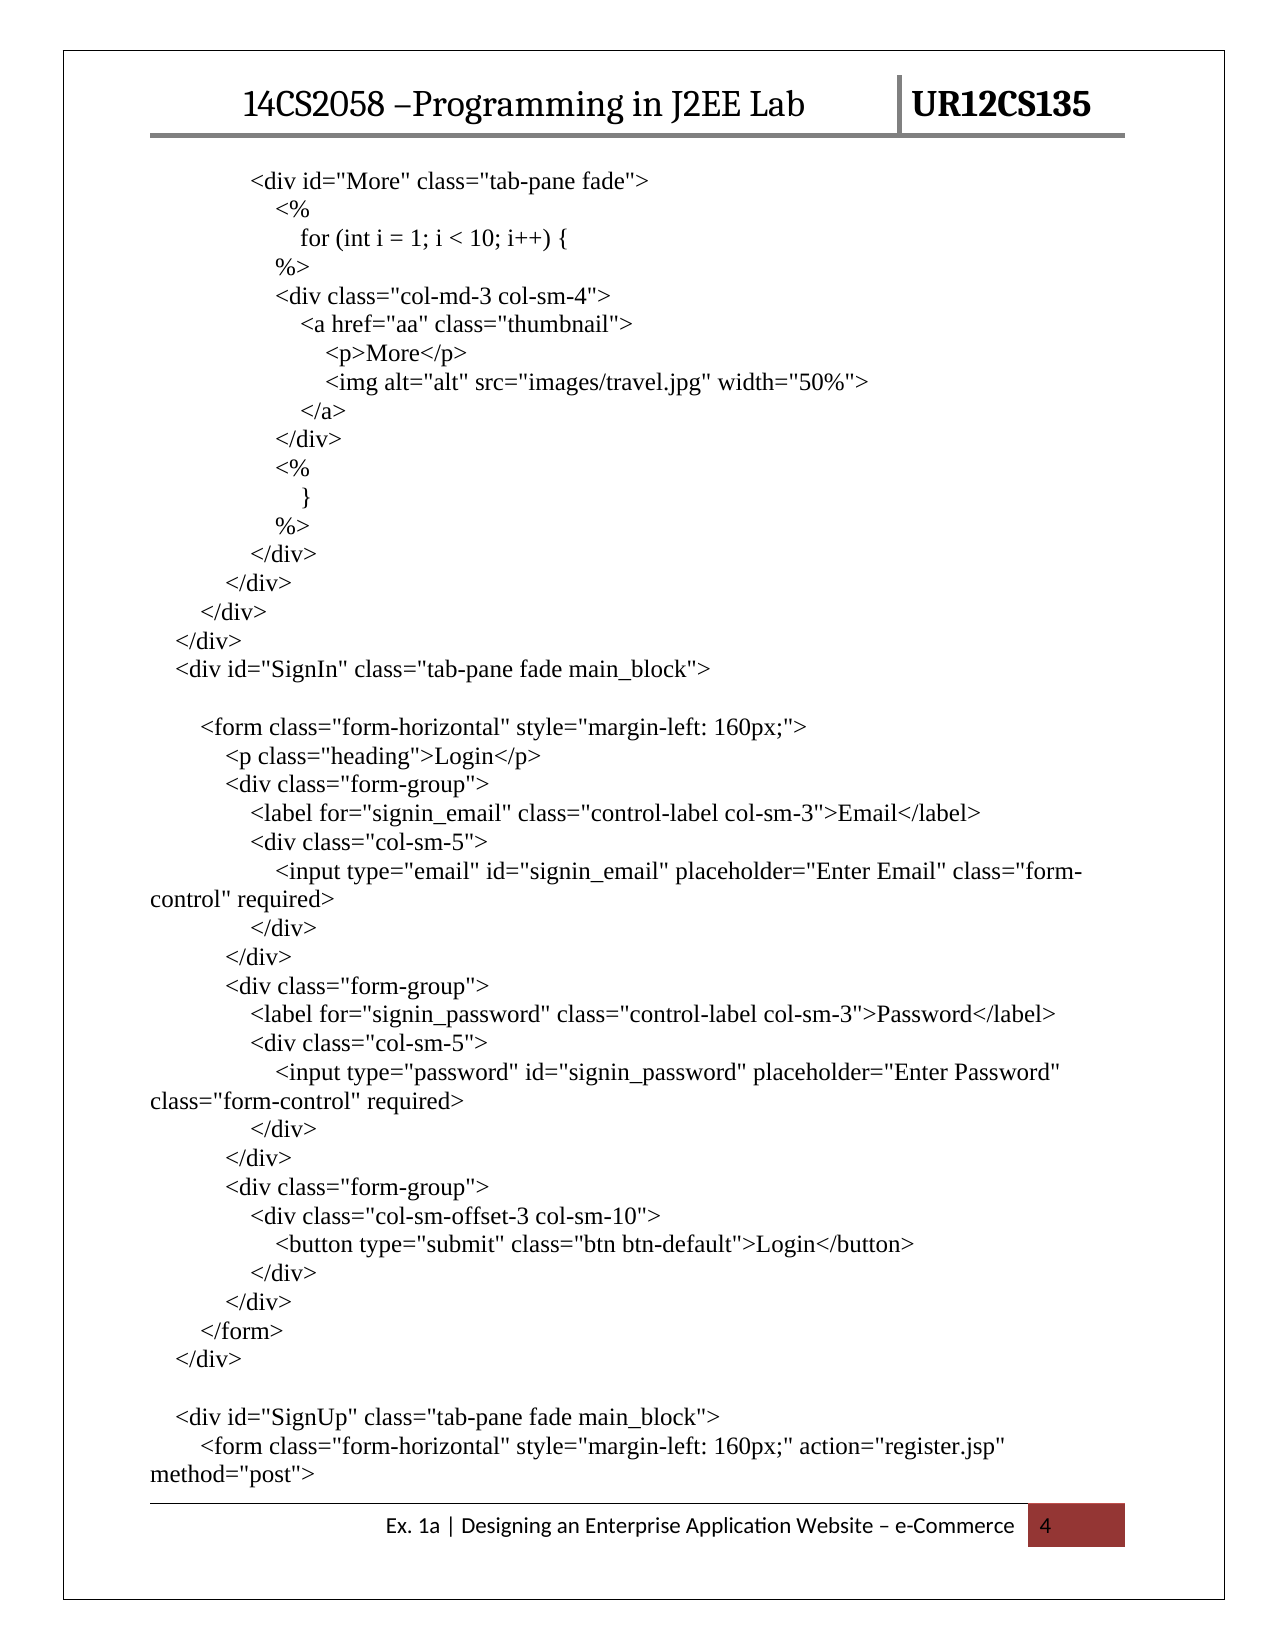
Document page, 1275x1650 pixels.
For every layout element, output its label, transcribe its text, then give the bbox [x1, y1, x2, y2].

text <% [150, 453, 1125, 482]
text <div class="form-group"> [150, 769, 1125, 798]
text </div> [150, 913, 1125, 942]
text for (int i = 1; i < 10; i++) { [150, 223, 1125, 252]
text <div id="SignIn" class="tab-pane fade main_block"> [150, 654, 1125, 683]
text </form> [150, 1316, 1125, 1344]
text <div class="col-md-3 col-sm-4"> [150, 281, 1125, 309]
text <form class="form-horizontal" style="margin-left: 160px;"> [150, 712, 1125, 741]
text </div> [150, 568, 1125, 597]
text </div> [150, 626, 1125, 654]
text </div> [150, 1344, 1125, 1373]
text </div> [150, 424, 1125, 453]
text <p class="heading">Login</p> [150, 741, 1125, 769]
text <p>More</p> [150, 338, 1125, 367]
text </div> [150, 597, 1125, 626]
text <img alt="alt" src="images/travel.jpg" width="50%"> [150, 367, 1125, 396]
text <input type="email" id="signin_email" placeholder="Enter Email" class="form-control" required> [150, 856, 1125, 913]
text %> [150, 511, 1125, 539]
text <a href="aa" class="thumbnail"> [150, 309, 1125, 338]
text </div> [150, 1114, 1125, 1143]
text </div> [150, 1258, 1125, 1287]
text <div id="More" class="tab-pane fade"> [150, 166, 1125, 194]
text <label for="signin_email" class="control-label col-sm-3">Email</label> [150, 798, 1125, 827]
text <button type="submit" class="btn btn-default">Login</button> [150, 1229, 1125, 1258]
text <div id="SignUp" class="tab-pane fade main_block"> [150, 1402, 1125, 1431]
text <input type="password" id="signin_password" placeholder="Enter Password" class="form-control" required> [150, 1057, 1125, 1114]
text <form class="form-horizontal" style="margin-left: 160px;" action="register.jsp" method="post"> [150, 1431, 1125, 1488]
text <div class="form-group"> [150, 1172, 1125, 1201]
text </div> [150, 942, 1125, 971]
text <label for="signin_password" class="control-label col-sm-3">Password</label> [150, 999, 1125, 1028]
text </div> [150, 1143, 1125, 1172]
text </div> [150, 539, 1125, 568]
text %> [150, 252, 1125, 281]
text <div class="col-sm-5"> [150, 827, 1125, 856]
text } [150, 482, 1125, 511]
text <% [150, 194, 1125, 223]
text </div> [150, 1287, 1125, 1316]
text <div class="col-sm-5"> [150, 1028, 1125, 1057]
text <div class="form-group"> [150, 971, 1125, 999]
text <div class="col-sm-offset-3 col-sm-10"> [150, 1201, 1125, 1229]
text </a> [150, 396, 1125, 424]
